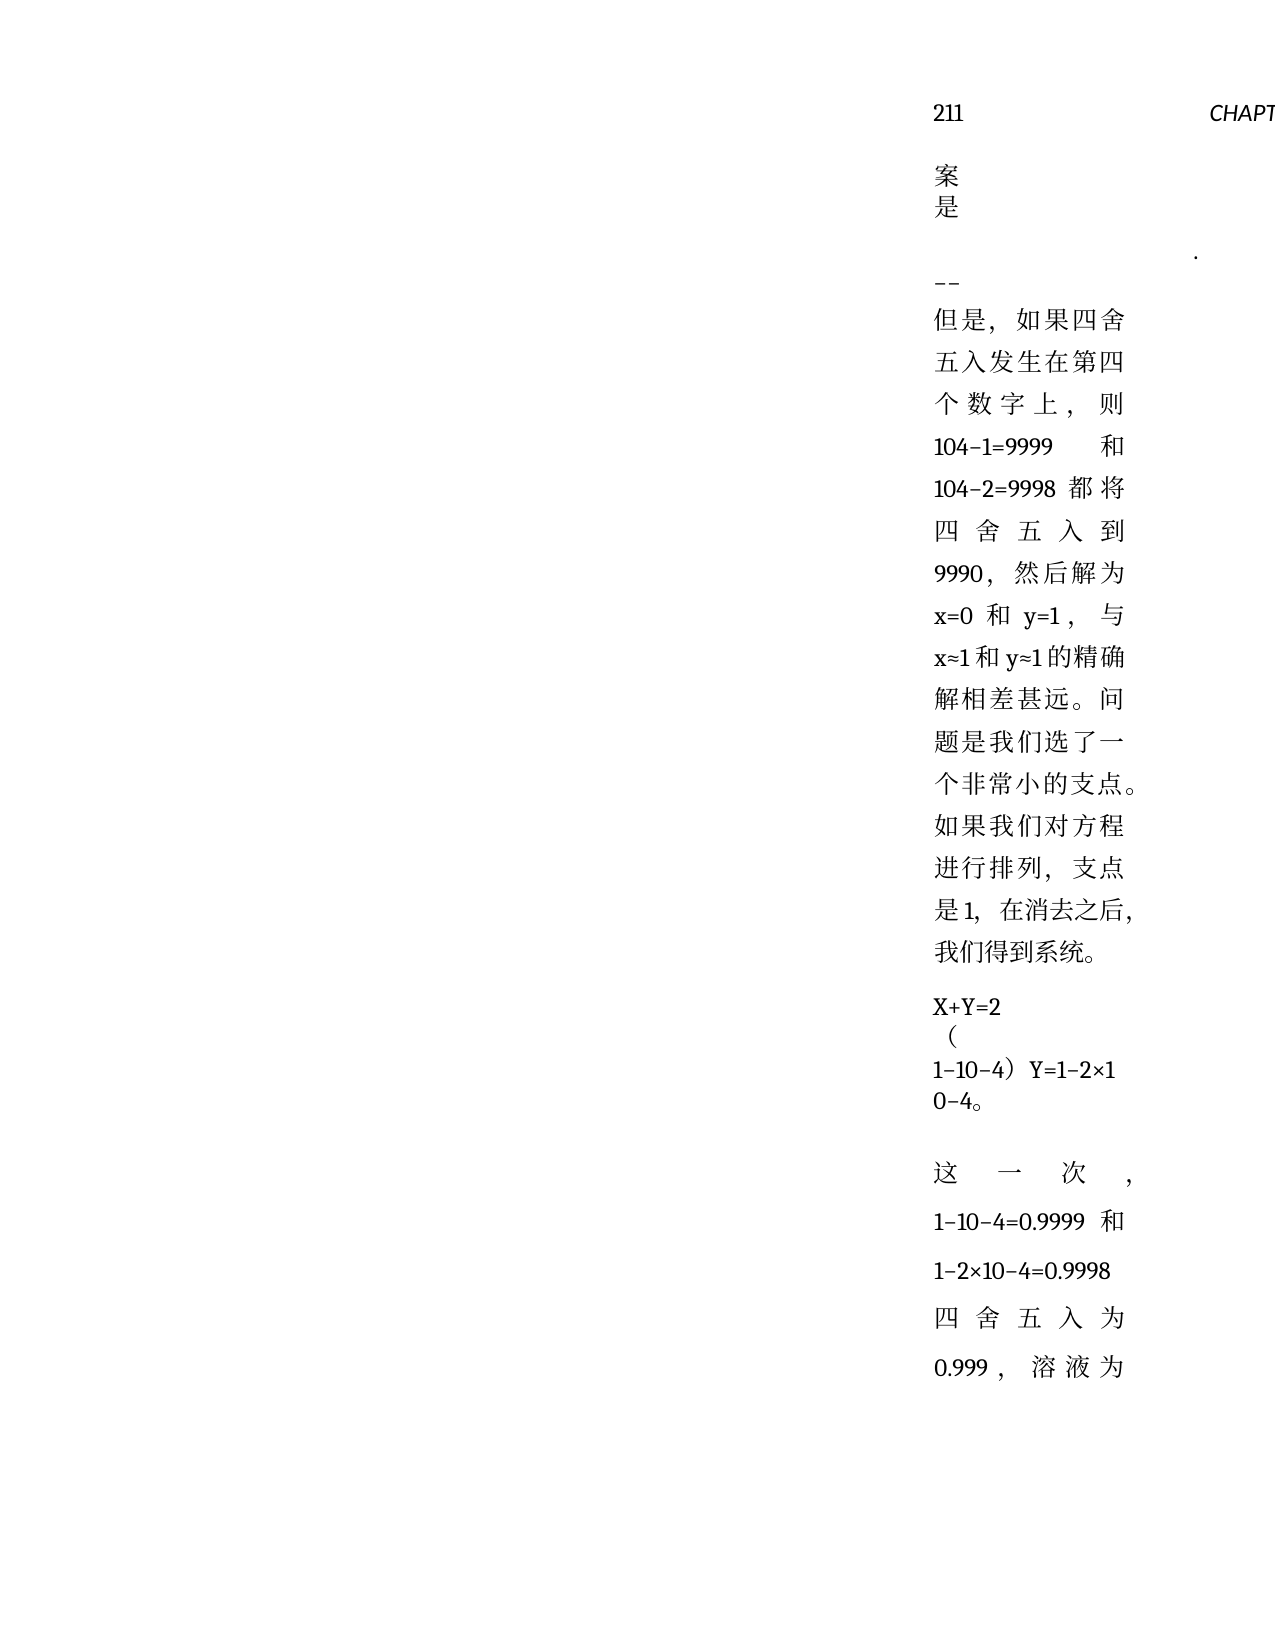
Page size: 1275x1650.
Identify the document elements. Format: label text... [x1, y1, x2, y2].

text （1−10−4）Y=1−2×10−4。 [933, 1024, 1125, 1116]
text 但是，如果四舍五入发生在第四个数字上，则104−1=9999和104−2=9998都将四舍五入到9990，然后解为x=0和y=1，与x≈1和y≈1的精确解相差甚远。问题是我们选了一个非常小的支点。如果我们对方程进行排列，支点是1，在消去之后，我们得到系统。 [933, 307, 1125, 968]
text −− [933, 269, 1125, 298]
text . [1123, 237, 1269, 266]
text X+Y=2 [933, 993, 1125, 1021]
text 这一次，1−10−4=0.9999和1−2×10−4=0.9998四舍五入为0.999，溶液为x=1，y=1，更接近精确的溶液。 [933, 1160, 1125, 1383]
